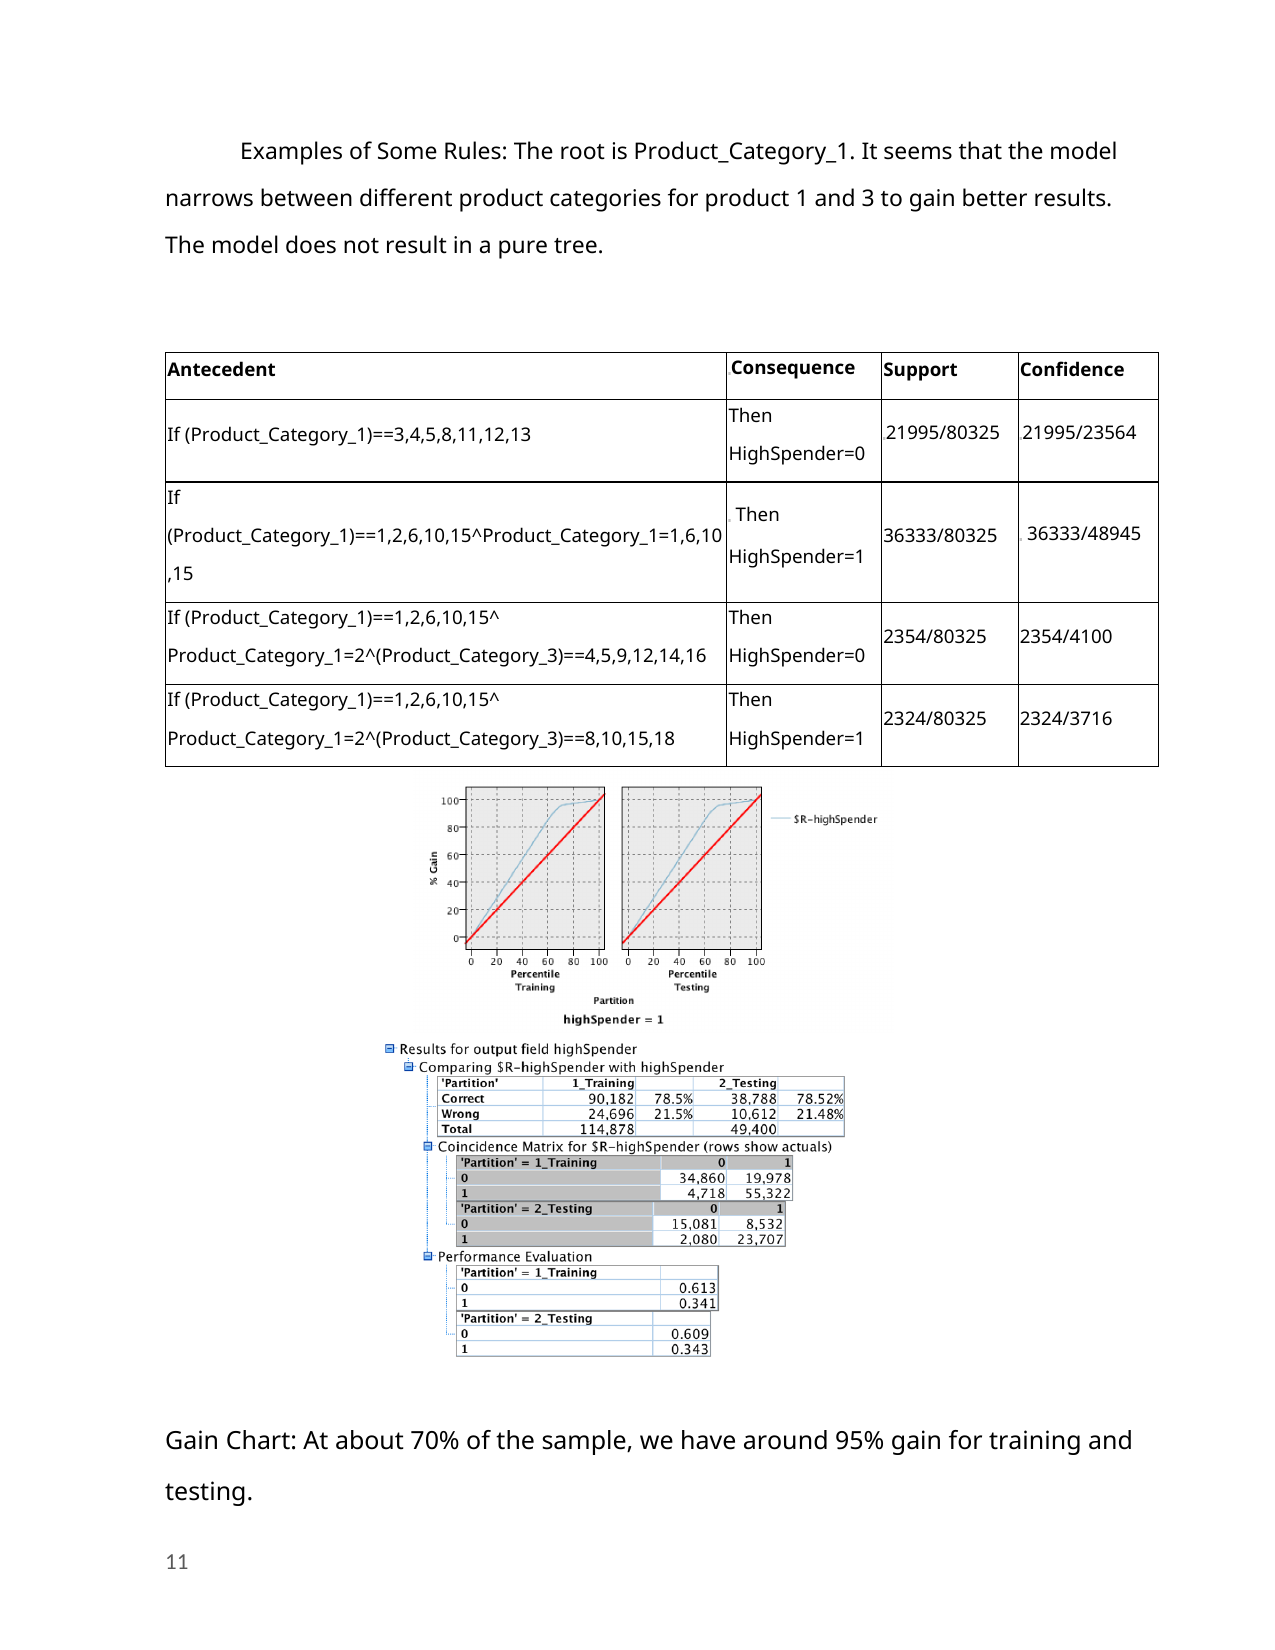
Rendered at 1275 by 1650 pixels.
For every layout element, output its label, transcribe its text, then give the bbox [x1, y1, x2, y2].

table_cell If (Product_Category_1)==3,4,5,8,11,12,13 [166, 400, 726, 481]
table_cell Then HighSpender=1 [727, 685, 881, 766]
table_cell If (Product_Category_1)==1,2,6,10,15^ Product_Category_1=2^(Product_Category_3)==4,5,9,12,14,16 [166, 603, 726, 684]
table_cell Then HighSpender=1 [727, 483, 881, 602]
table_cell Then HighSpender=0 [727, 400, 881, 481]
table_cell 2354/4100 [1019, 603, 1158, 684]
table_header Antecedent [166, 353, 726, 399]
table_header Consequence [727, 353, 881, 399]
table_header Support [882, 353, 1018, 399]
table_cell 2324/3716 [1019, 685, 1158, 766]
table_cell 21995/80325 [882, 400, 1018, 481]
table_header Confidence [1019, 353, 1158, 399]
table_cell If (Product_Category_1)==1,2,6,10,15^ Product_Category_1=2^(Product_Category_3)==8,10,15,18 [166, 685, 726, 766]
table_cell If (Product_Category_1)==1,2,6,10,15^Product_Category_1=1,6,10,15 [166, 483, 726, 602]
table_cell 36333/48945 [1019, 483, 1158, 602]
table_cell 2354/80325 [882, 603, 1018, 684]
picture [381, 1039, 859, 1394]
table_cell Then HighSpender=0 [727, 603, 881, 684]
table_cell 2324/80325 [882, 685, 1018, 766]
table_cell 36333/80325 [882, 483, 1018, 602]
picture [412, 767, 895, 1033]
table_cell 21995/23564 [1019, 400, 1158, 481]
text Examples of Some Rules: The root is Product_Category_1. It seems that the model narrows between different product categories for product 1 and 3 to gain better results. The model does not result in a pure tree. [165, 135, 1140, 260]
